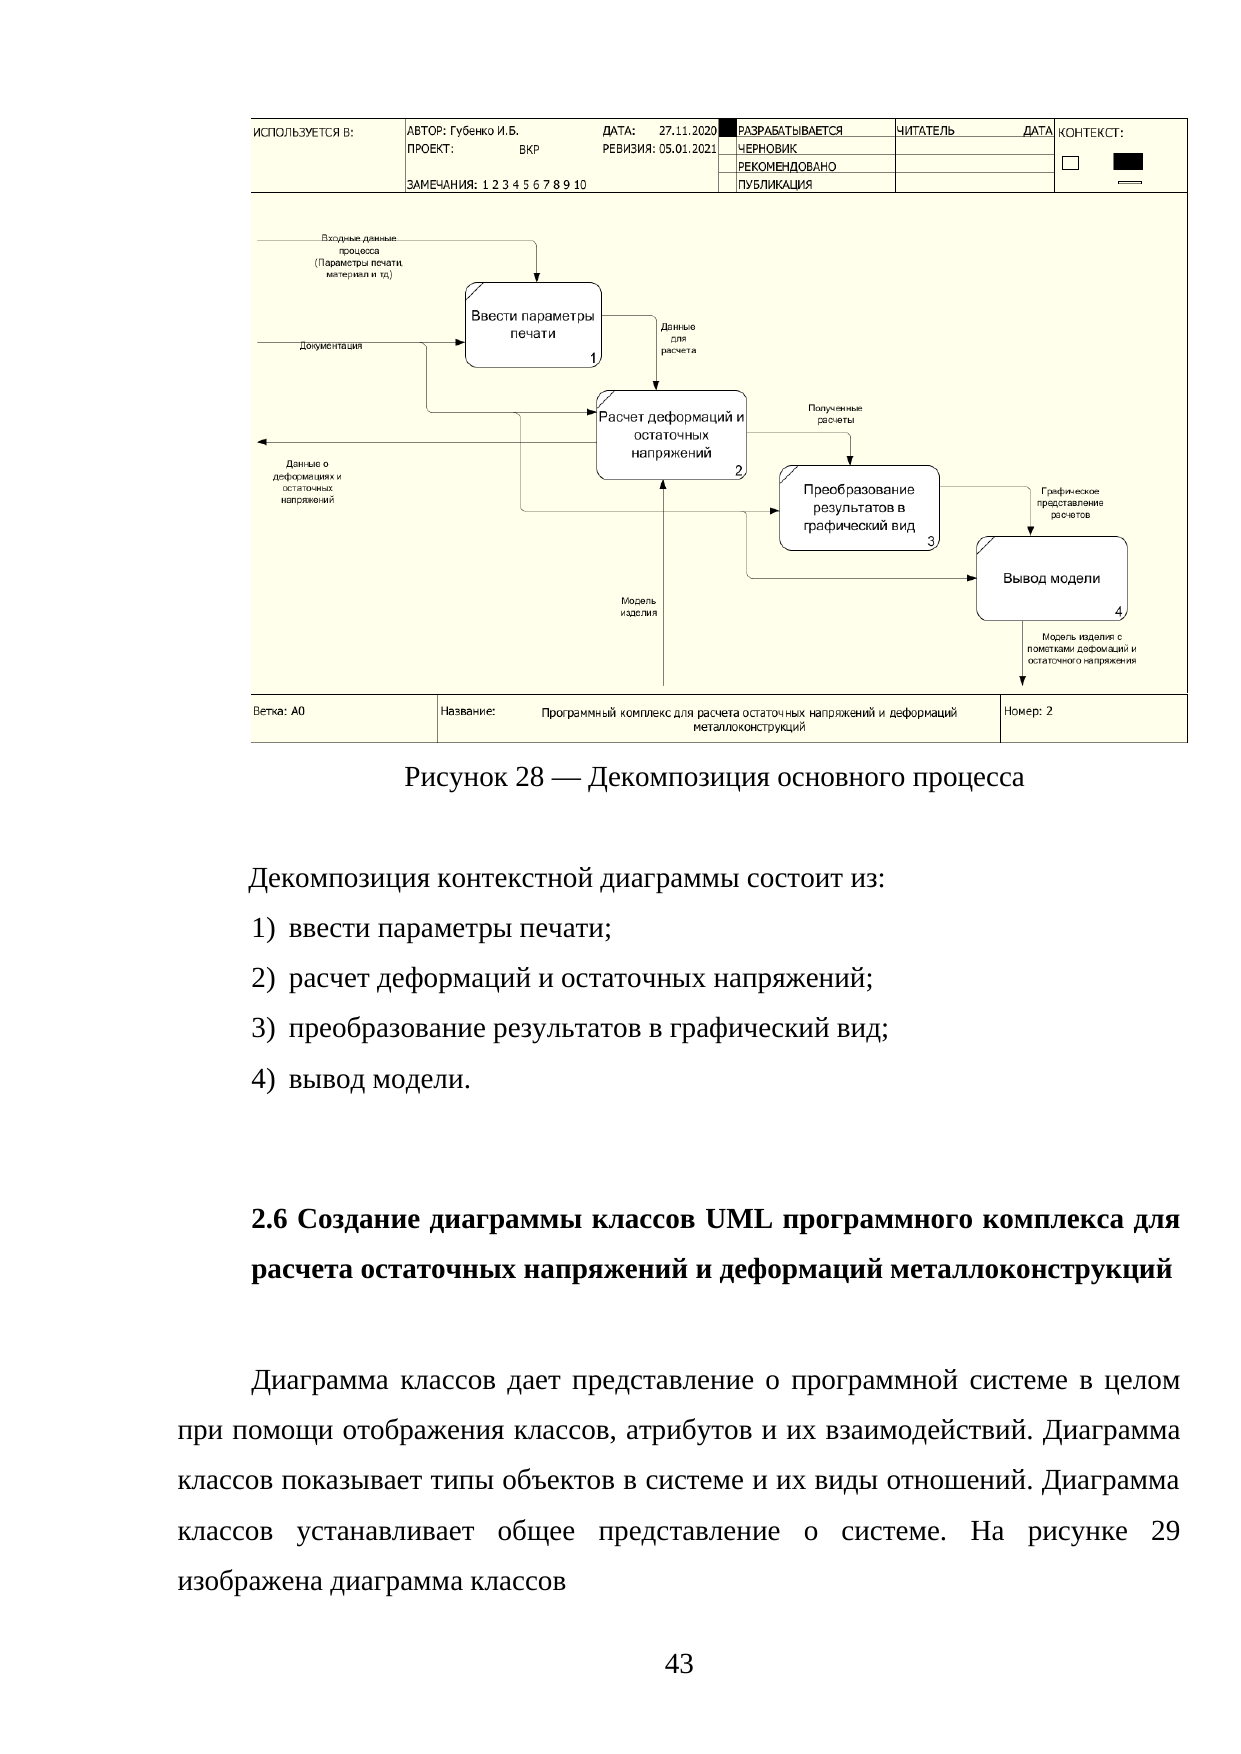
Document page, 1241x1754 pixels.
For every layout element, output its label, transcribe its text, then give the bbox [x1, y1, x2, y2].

subtitle 2.6 Создание диаграммы классов UML программного комплекса для расчета остаточных напряжений и деформаций металлоконструкций [251, 1201, 1181, 1285]
list ввести параметры печати; [251, 910, 1181, 943]
text Декомпозиция контекстной диаграммы состоит из: [177, 860, 1181, 893]
list преобразование результатов в графический вид; [251, 1011, 1181, 1044]
text Диаграмма классов дает представление о программной системе в целом при помощи отображения классов, атрибутов и их взаимодействий. Диаграмма классов показывает типы объектов в системе и их виды отношений. Диаграмма классов устанавливает общее представление о системе. На рисунке 29 изображена диаграмма классов [177, 1362, 1181, 1597]
picture [251, 118, 1189, 743]
list вывод модели. [251, 1061, 1181, 1094]
list расчет деформаций и остаточных напряжений; [251, 960, 1181, 994]
text Рисунок 28 — Декомпозиция основного процесса [177, 759, 1181, 793]
